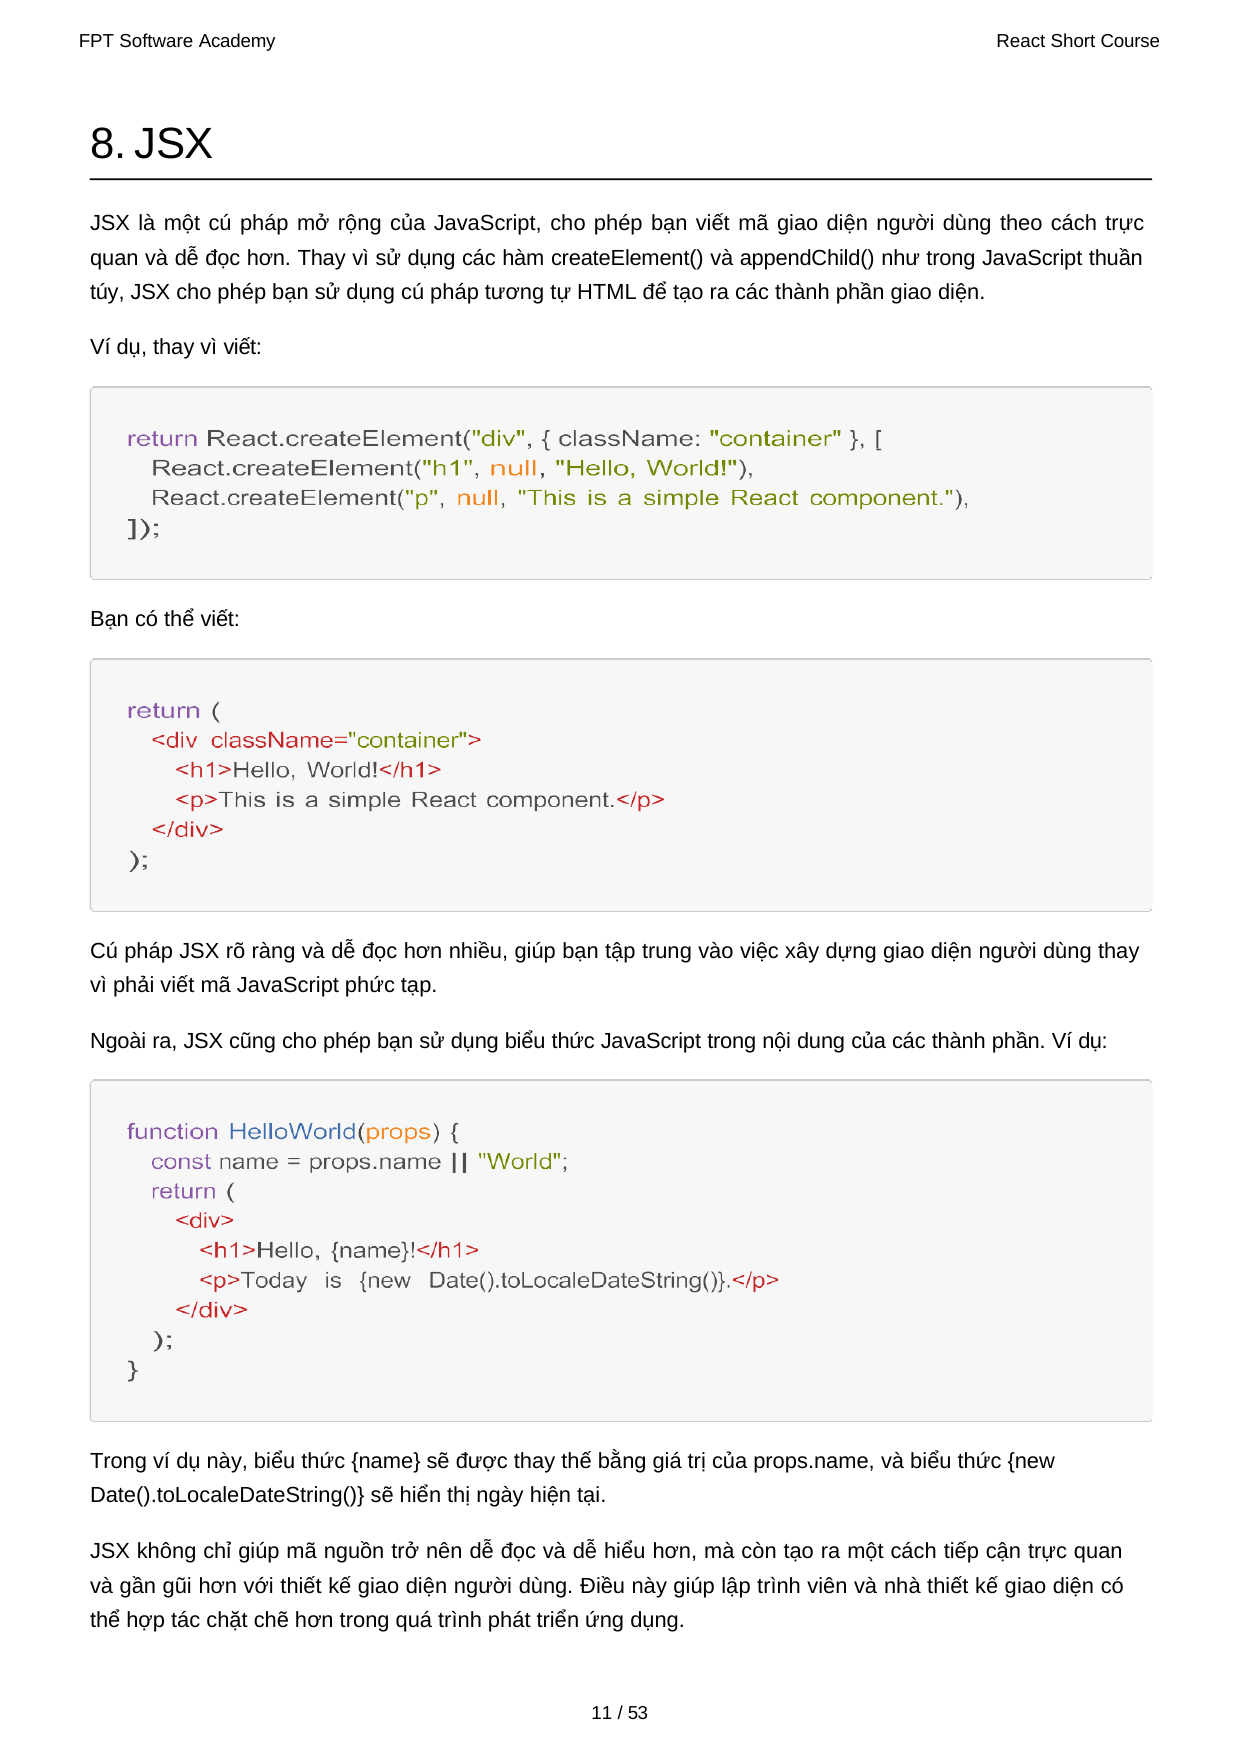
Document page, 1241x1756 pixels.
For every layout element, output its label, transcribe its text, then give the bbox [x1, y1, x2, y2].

text Cú pháp JSX rõ ràng và dễ đọc hơn nhiều, giúp bạn tập trung vào việc xây dựng giao diện người dùng thay vì phải viết mã JavaScript phức tạp. [90, 938, 1141, 997]
picture [89, 1079, 1153, 1422]
subtitle JSX [90, 117, 1165, 167]
text Trong ví dụ này, biểu thức {name} sẽ được thay thế bằng giá trị của props.name, và biểu thức {new Date().toLocaleDateString()} sẽ hiển thị ngày hiện tại. [90, 1448, 1148, 1508]
text Ví dụ, thay vì viết: [90, 334, 1165, 359]
text JSX là một cú pháp mở rộng của JavaScript, cho phép bạn viết mã giao diện người dùng theo cách trực quan và dễ đọc hơn. Thay vì sử dụng các hàm createElement() và appendChild() như trong JavaScript thuần túy, JSX cho phép bạn sử dụng cú pháp tương tự HTML để tạo ra các thành phần giao diện. [90, 210, 1144, 304]
text Ngoài ra, JSX cũng cho phép bạn sử dụng biểu thức JavaScript trong nội dung của các thành phần. Ví dụ: [90, 1028, 1165, 1053]
text JSX không chỉ giúp mã nguồn trở nên dễ đọc và dễ hiểu hơn, mà còn tạo ra một cách tiếp cận trực quan và gần gũi hơn với thiết kế giao diện người dùng. Điều này giúp lập trình viên và nhà thiết kế giao diện có thể hợp tác chặt chẽ hơn trong quá trình phát triển ứng dụng. [90, 1538, 1124, 1632]
picture [89, 658, 1153, 912]
text Bạn có thể viết: [90, 606, 1165, 631]
picture [89, 386, 1153, 580]
